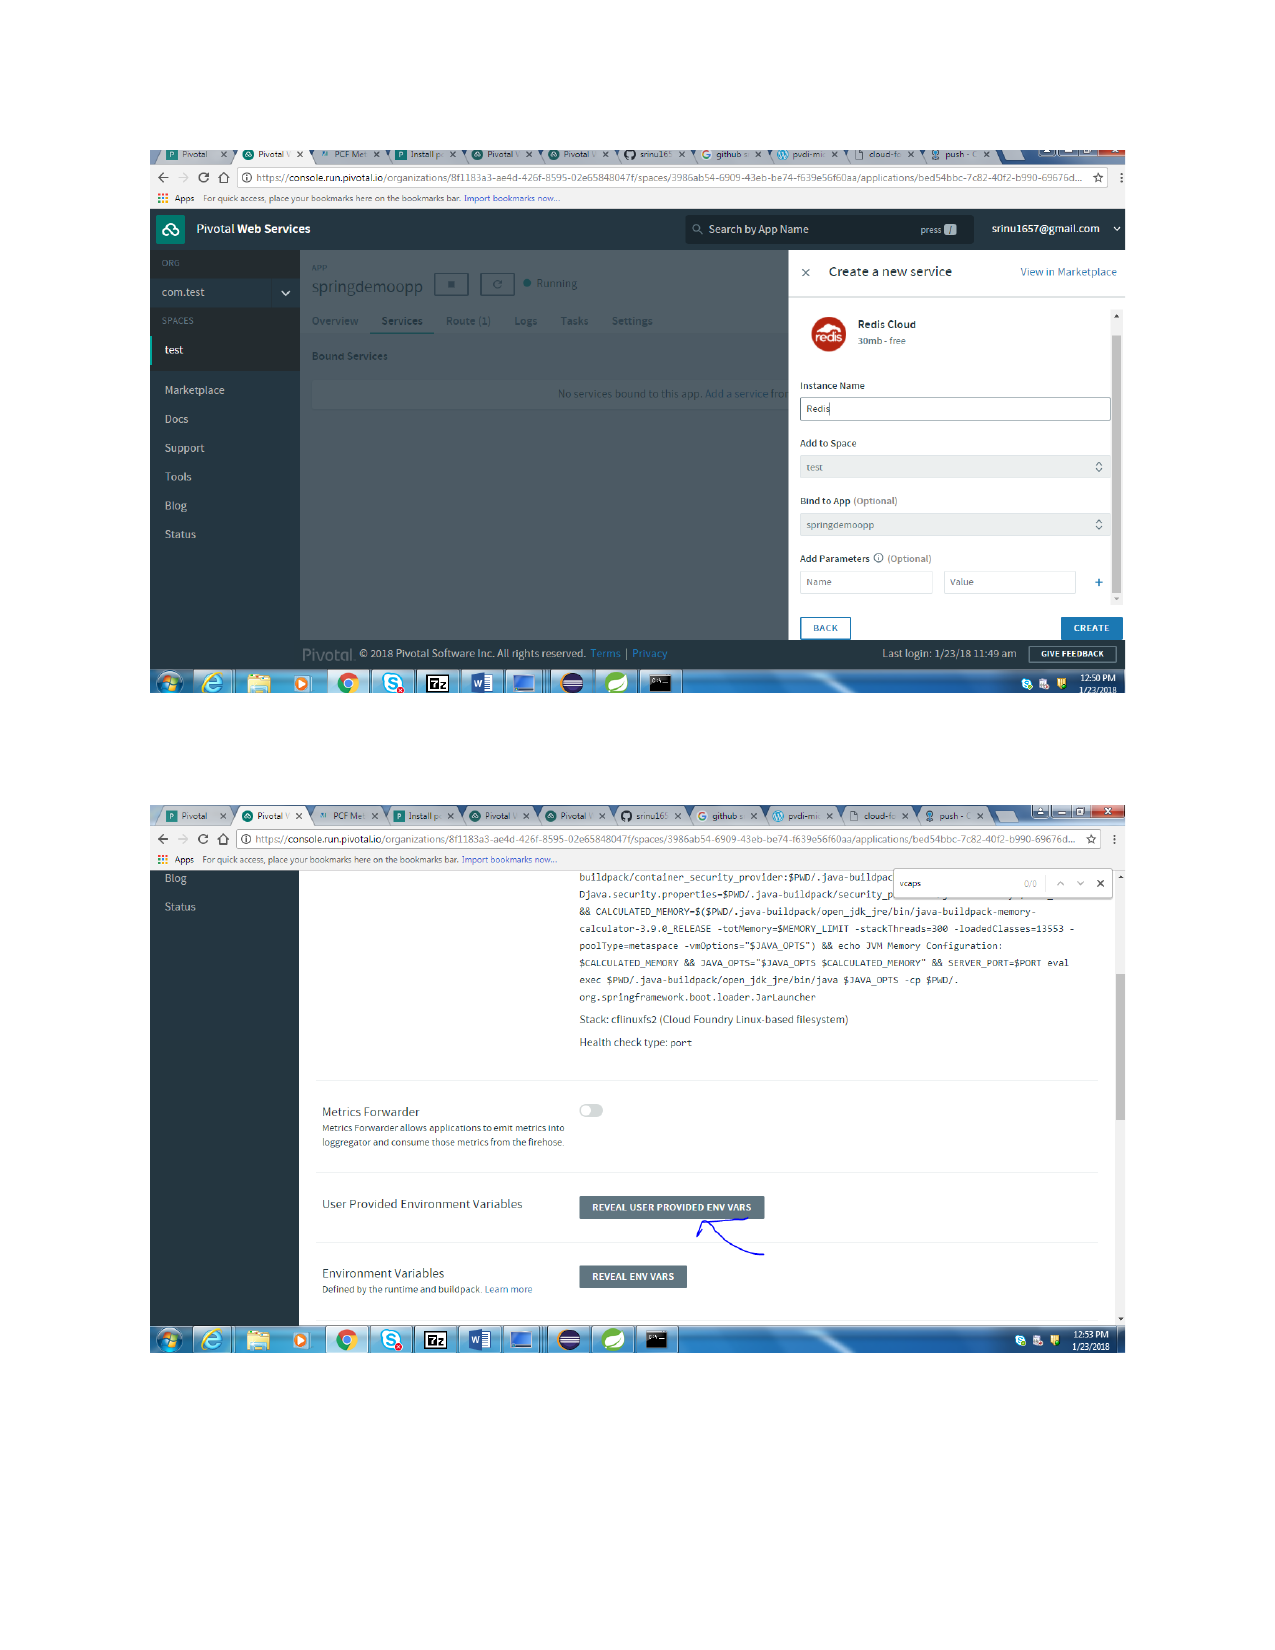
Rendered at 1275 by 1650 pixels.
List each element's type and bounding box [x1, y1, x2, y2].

picture [150, 150, 1125, 693]
picture [385, 675, 397, 687]
picture [150, 805, 1125, 1353]
